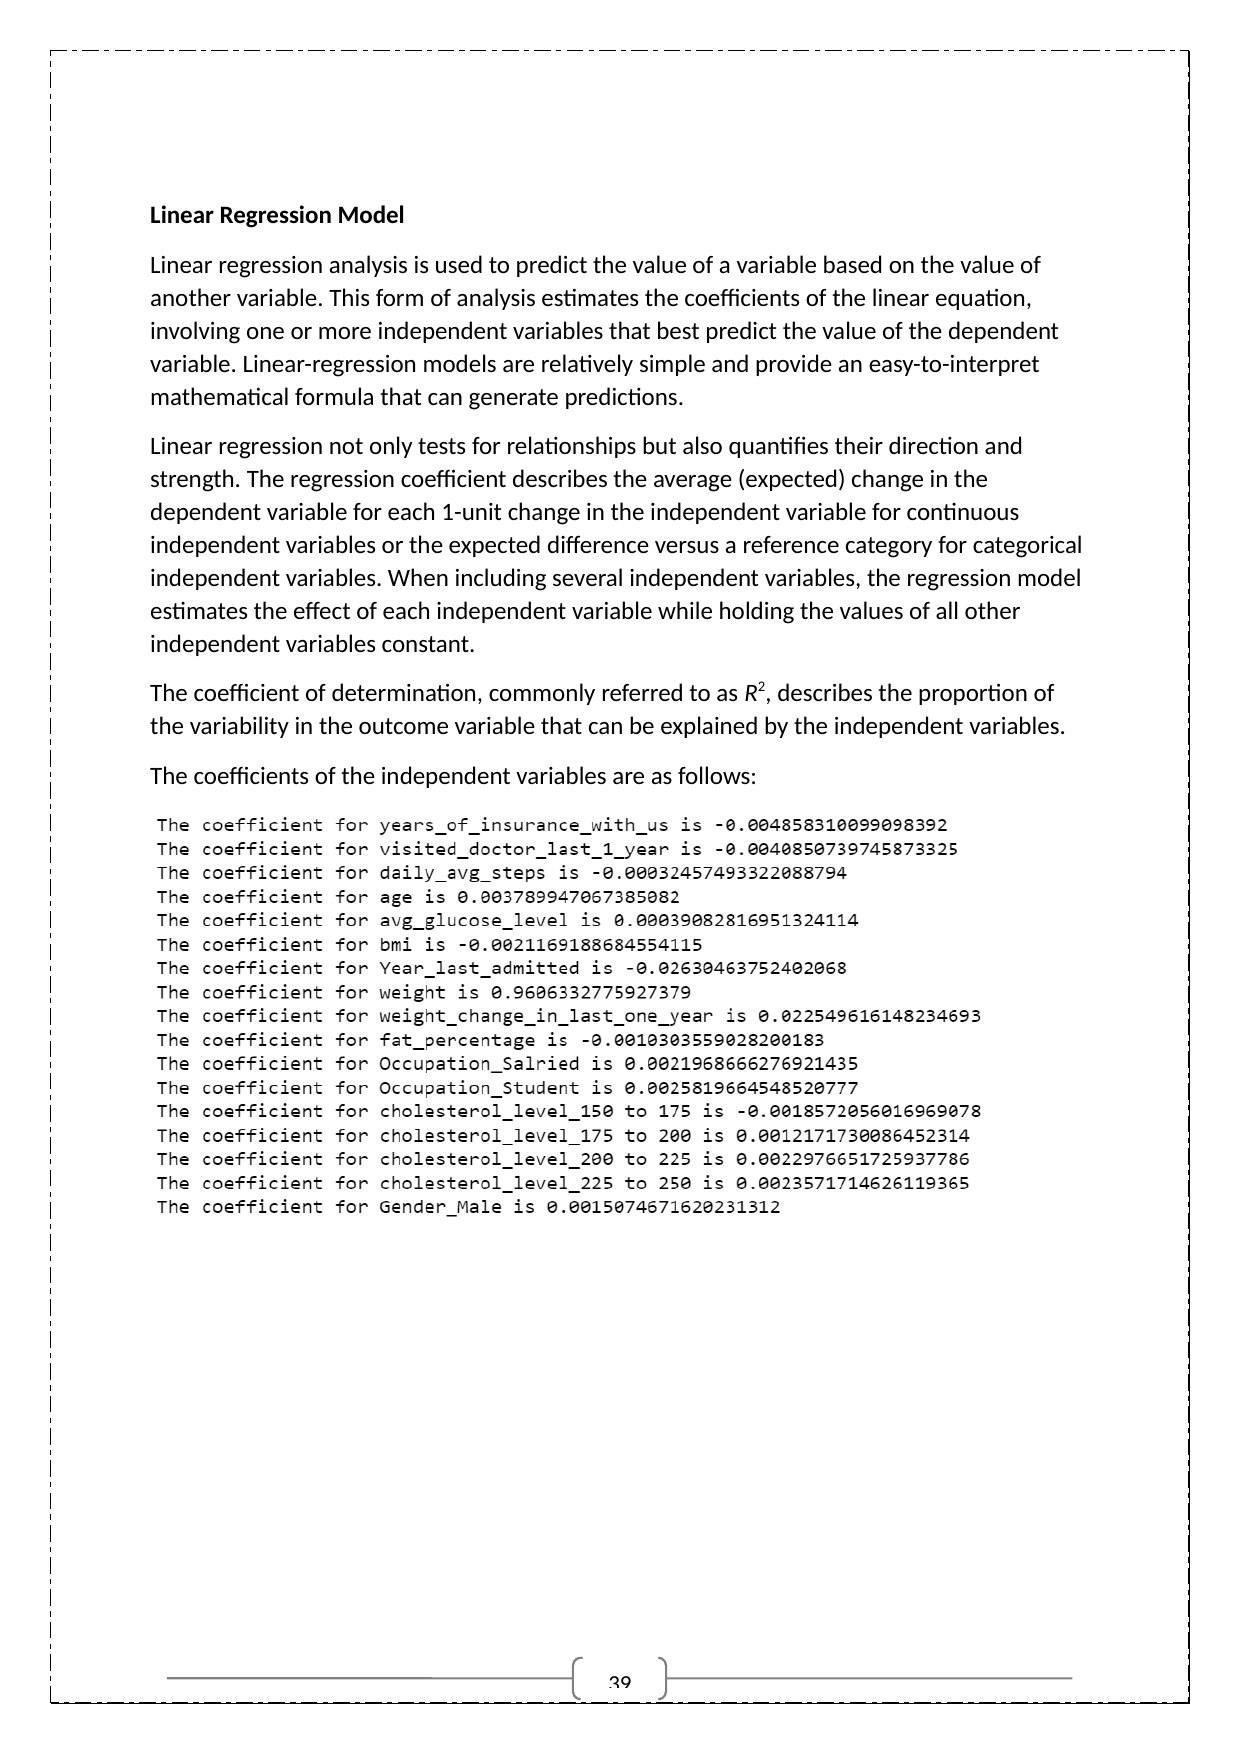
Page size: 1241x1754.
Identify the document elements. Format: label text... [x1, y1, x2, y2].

text The coefficients of the independent variables are as follows: [150, 760, 1089, 791]
text Linear Regression Model [150, 199, 1089, 230]
picture [150, 809, 1091, 1217]
text The coefficient of determination, commonly referred to as R2, describes the proportion of the variability in the outcome variable that can be explained by the independent variables. [150, 677, 1089, 741]
text Linear regression analysis is used to predict the value of a variable based on the value of another variable. This form of analysis estimates the coefficients of the linear equation, involving one or more independent variables that best predict the value of the dependent variable. Linear-regression models are relatively simple and provide an easy-to-interpret mathematical formula that can generate predictions. [150, 249, 1089, 411]
text Linear regression not only tests for relationships but also quantifies their direction and strength. The regression coefficient describes the average (expected) change in the dependent variable for each 1-unit change in the independent variable for continuous independent variables or the expected difference versus a reference category for categorical independent variables. When including several independent variables, the regression model estimates the effect of each independent variable while holding the values of all other independent variables constant. [150, 430, 1089, 658]
